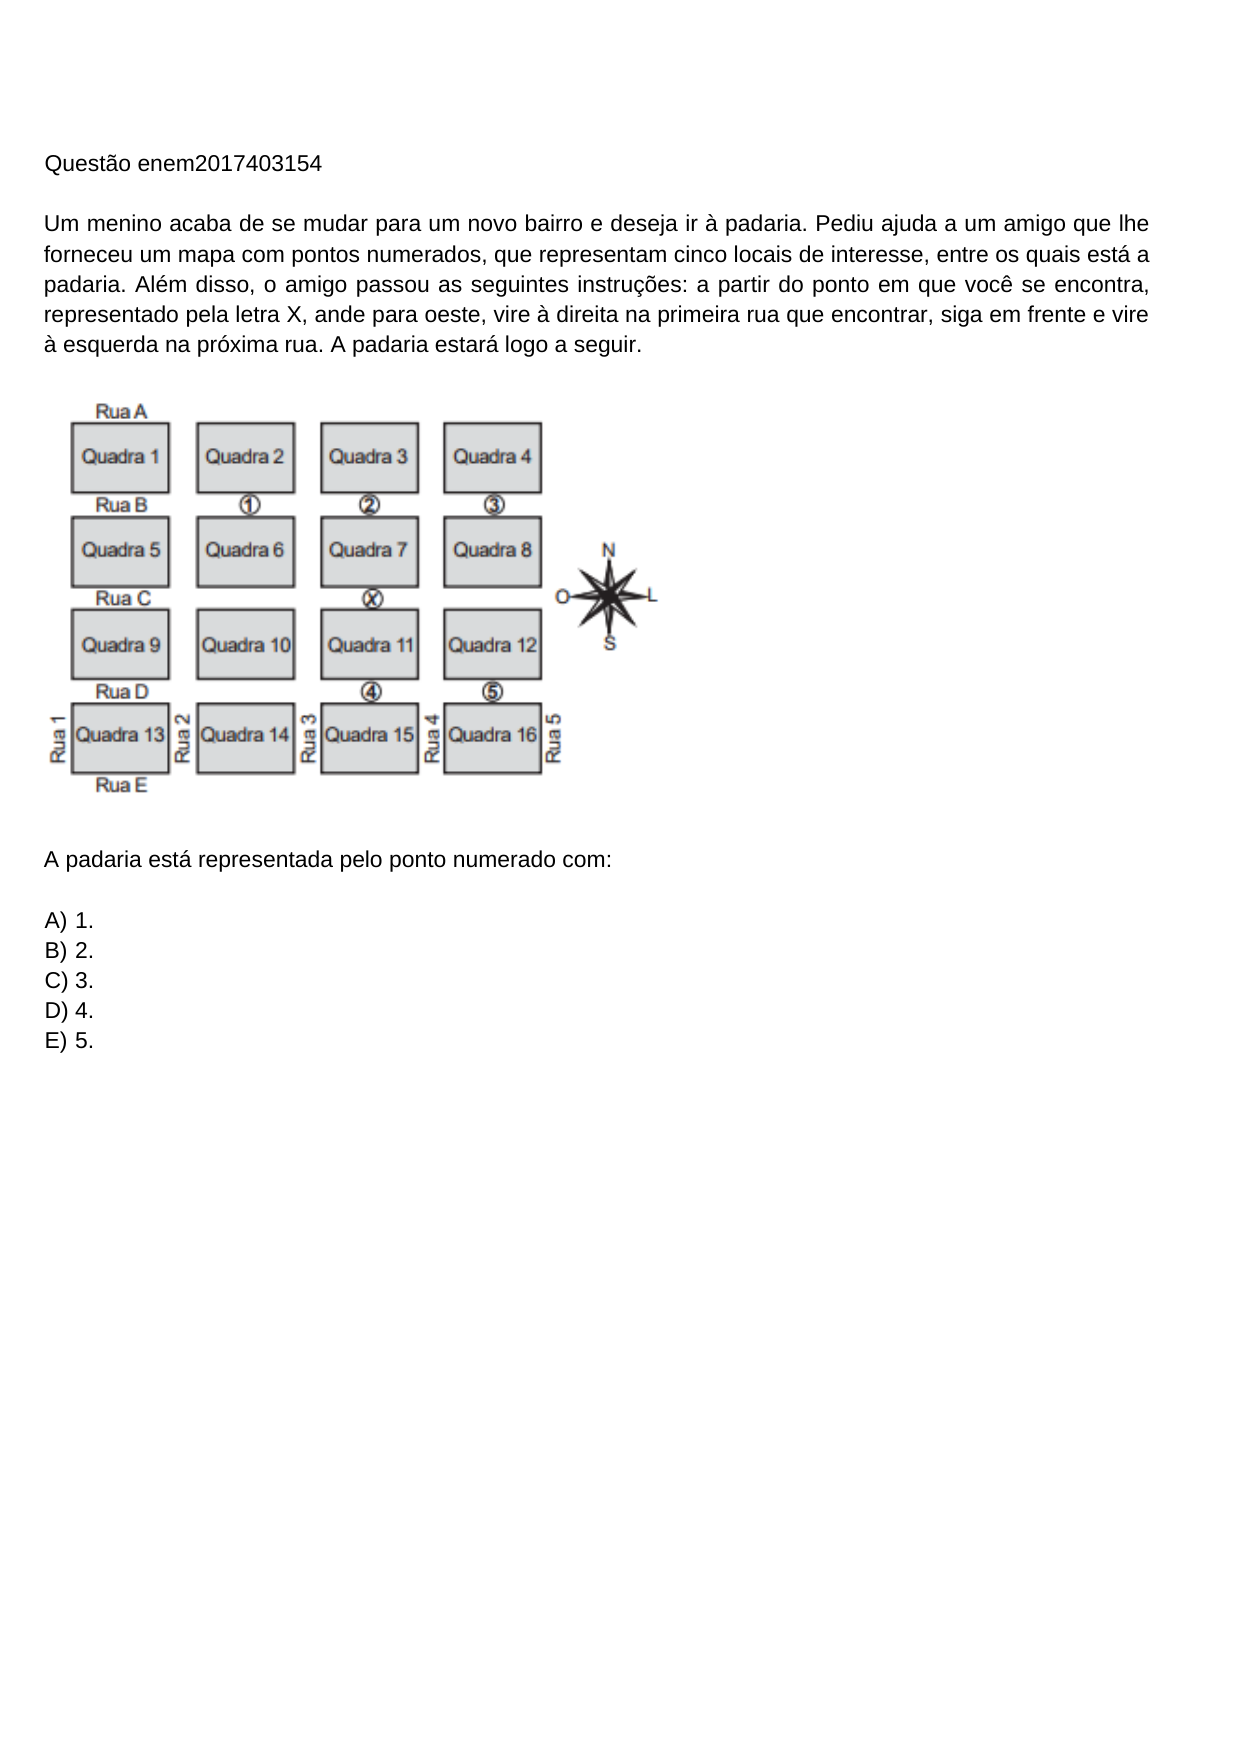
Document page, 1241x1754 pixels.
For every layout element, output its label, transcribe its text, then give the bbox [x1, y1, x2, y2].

text Questão enem2017403154 [44, 150, 1151, 176]
list 1. [44, 907, 1151, 933]
text A padaria está representada pelo ponto numerado com: [44, 846, 1151, 873]
list 4. [44, 997, 1151, 1024]
picture [43, 391, 673, 813]
list 5. [44, 1027, 1151, 1054]
list 3. [44, 967, 1151, 993]
list 2. [44, 937, 1151, 963]
text Um menino acaba de se mudar para um novo bairro e deseja ir à padaria. Pediu ajuda a um amigo que lhe forneceu um mapa com pontos numerados, que representam cinco locais de interesse, entre os quais está a padaria. Além disso, o amigo passou as seguintes instruções: a partir do ponto em que você se encontra, representado pela letra X, ande para oeste, vire à direita na primeira rua que encontrar, siga em frente e vire à esquerda na próxima rua. A padaria estará logo a seguir. [44, 210, 1151, 358]
